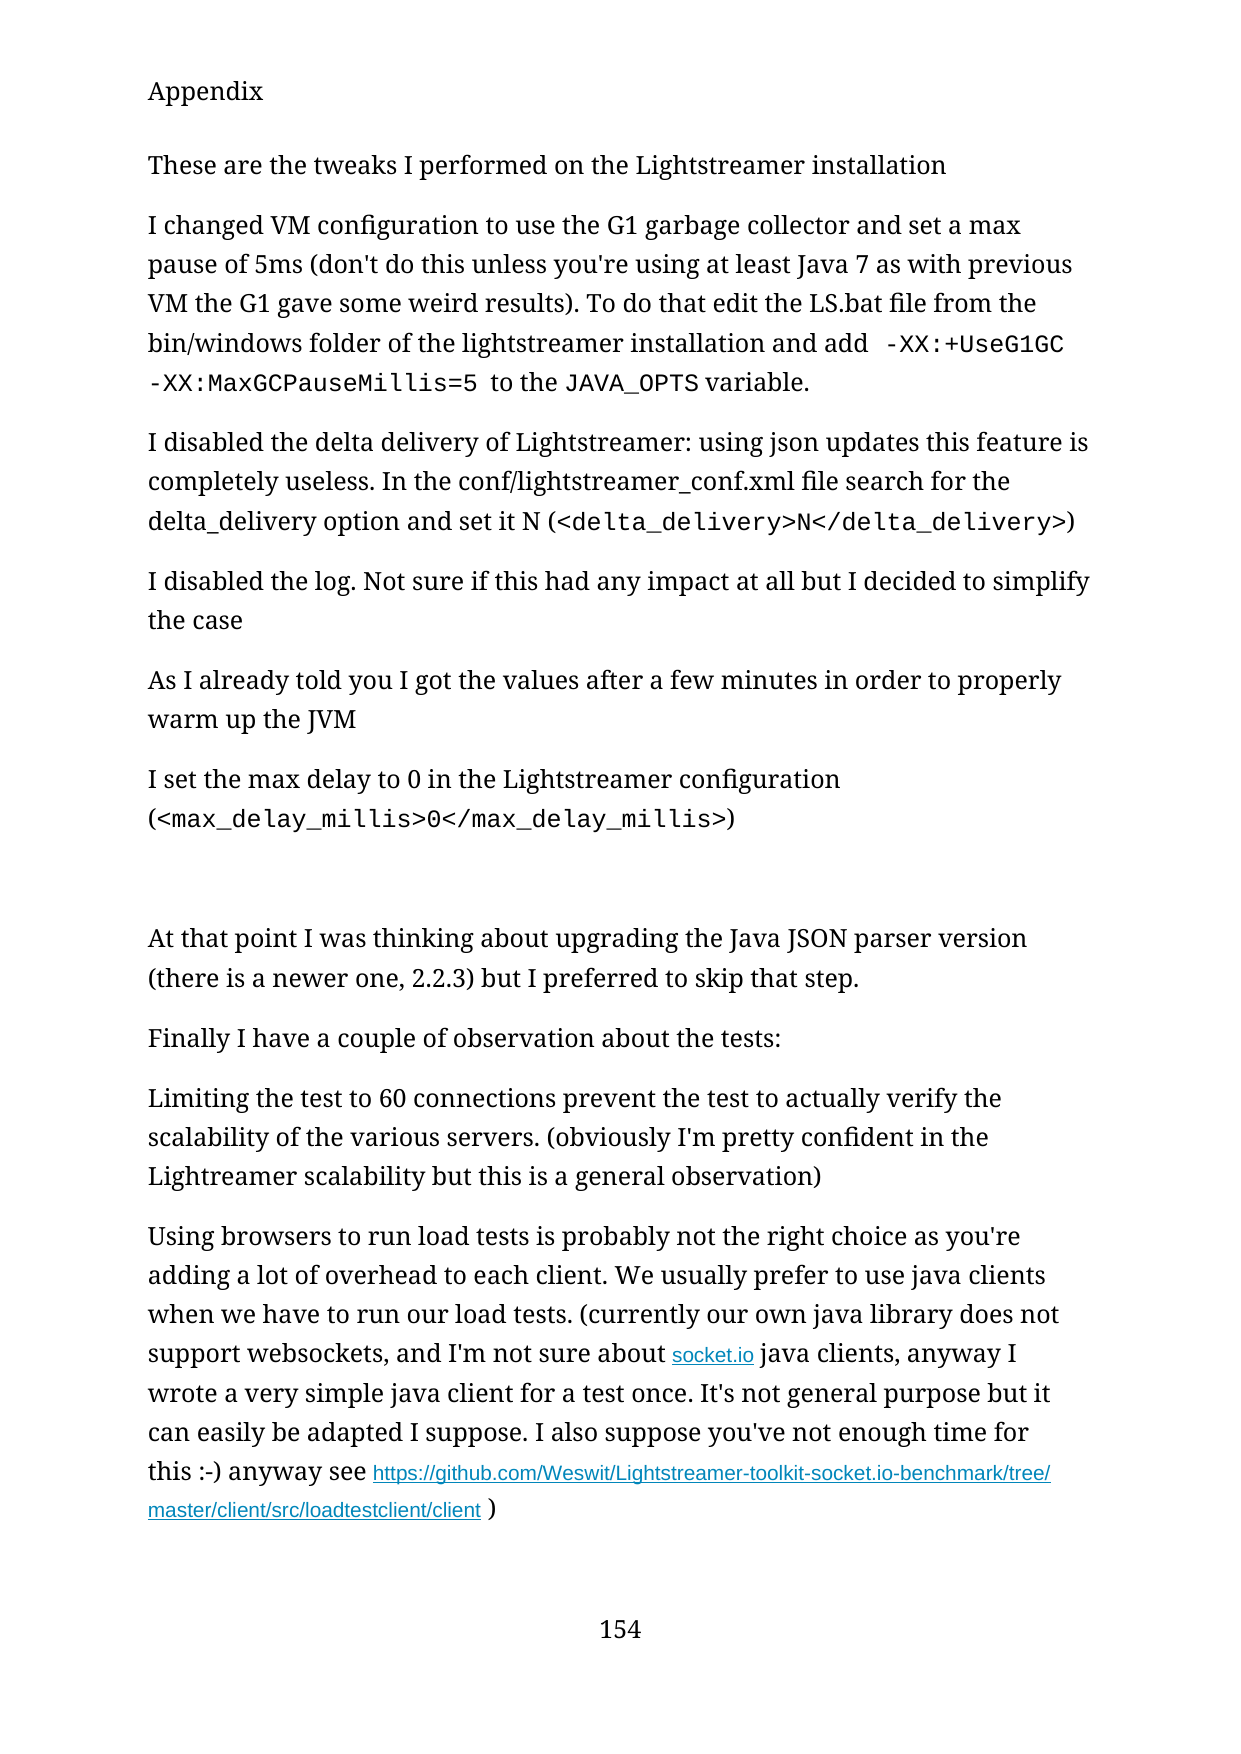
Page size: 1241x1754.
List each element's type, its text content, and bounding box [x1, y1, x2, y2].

text I disabled the log. Not sure if this had any impact at all but I decided to simplify the case [148, 563, 1092, 637]
text At that point I was thinking about upgrading the Java JSON parser version (there is a newer one, 2.2.3) but I preferred to skip that step. [148, 921, 1092, 994]
text I changed VM configuration to use the G1 garbage collector and set a max pause of 5ms (don't do this unless you're using at least Java 7 as with previous VM the G1 gave some weird results). To do that edit the LS.bat file from the bin/windows folder of the lightstreamer installation and add -XX:+UseG1GC -XX:MaxGCPauseMillis=5 to the JAVA_OPTS variable. [148, 208, 1092, 399]
text I disabled the delta delivery of Lightstreamer: using json updates this feature is completely useless. In the conf/lightstreamer_conf.xml file search for the delta_delivery option and set it N (<delta_delivery>N</delta_delivery>) [148, 425, 1092, 537]
text Limiting the test to 60 connections prevent the test to actually verify the scalability of the various servers. (obviously I'm pretty confident in the Lightreamer scalability but this is a general observation) [148, 1080, 1092, 1193]
text I set the max delay to 0 in the Lightstreamer configuration (<max_delay_millis>0</max_delay_millis>) [148, 762, 1092, 835]
text Using browsers to run load tests is probably not the right choice as you're adding a lot of overhead to each client. We usually prefer to use java clients when we have to run our load tests. (currently our own java library does not support websockets, and I'm not sure about socket.io java clients, anyway I wrote a very simple java client for a test once. It's not general purpose but it can easily be adapted I suppose. I also suppose you've not enough time for this :-) anyway see https://github.com/Weswit/Lightstreamer-toolkit-socket.io-benchmark/tree/master/client/src/loadtestclient/client ) [148, 1218, 1092, 1525]
text These are the tweaks I performed on the Lightstreamer installation [148, 148, 1092, 182]
text As I already told you I got the values after a few minutes in order to properly warm up the JVM [148, 662, 1092, 736]
text Finally I have a couple of observation about the tests: [148, 1020, 1092, 1054]
